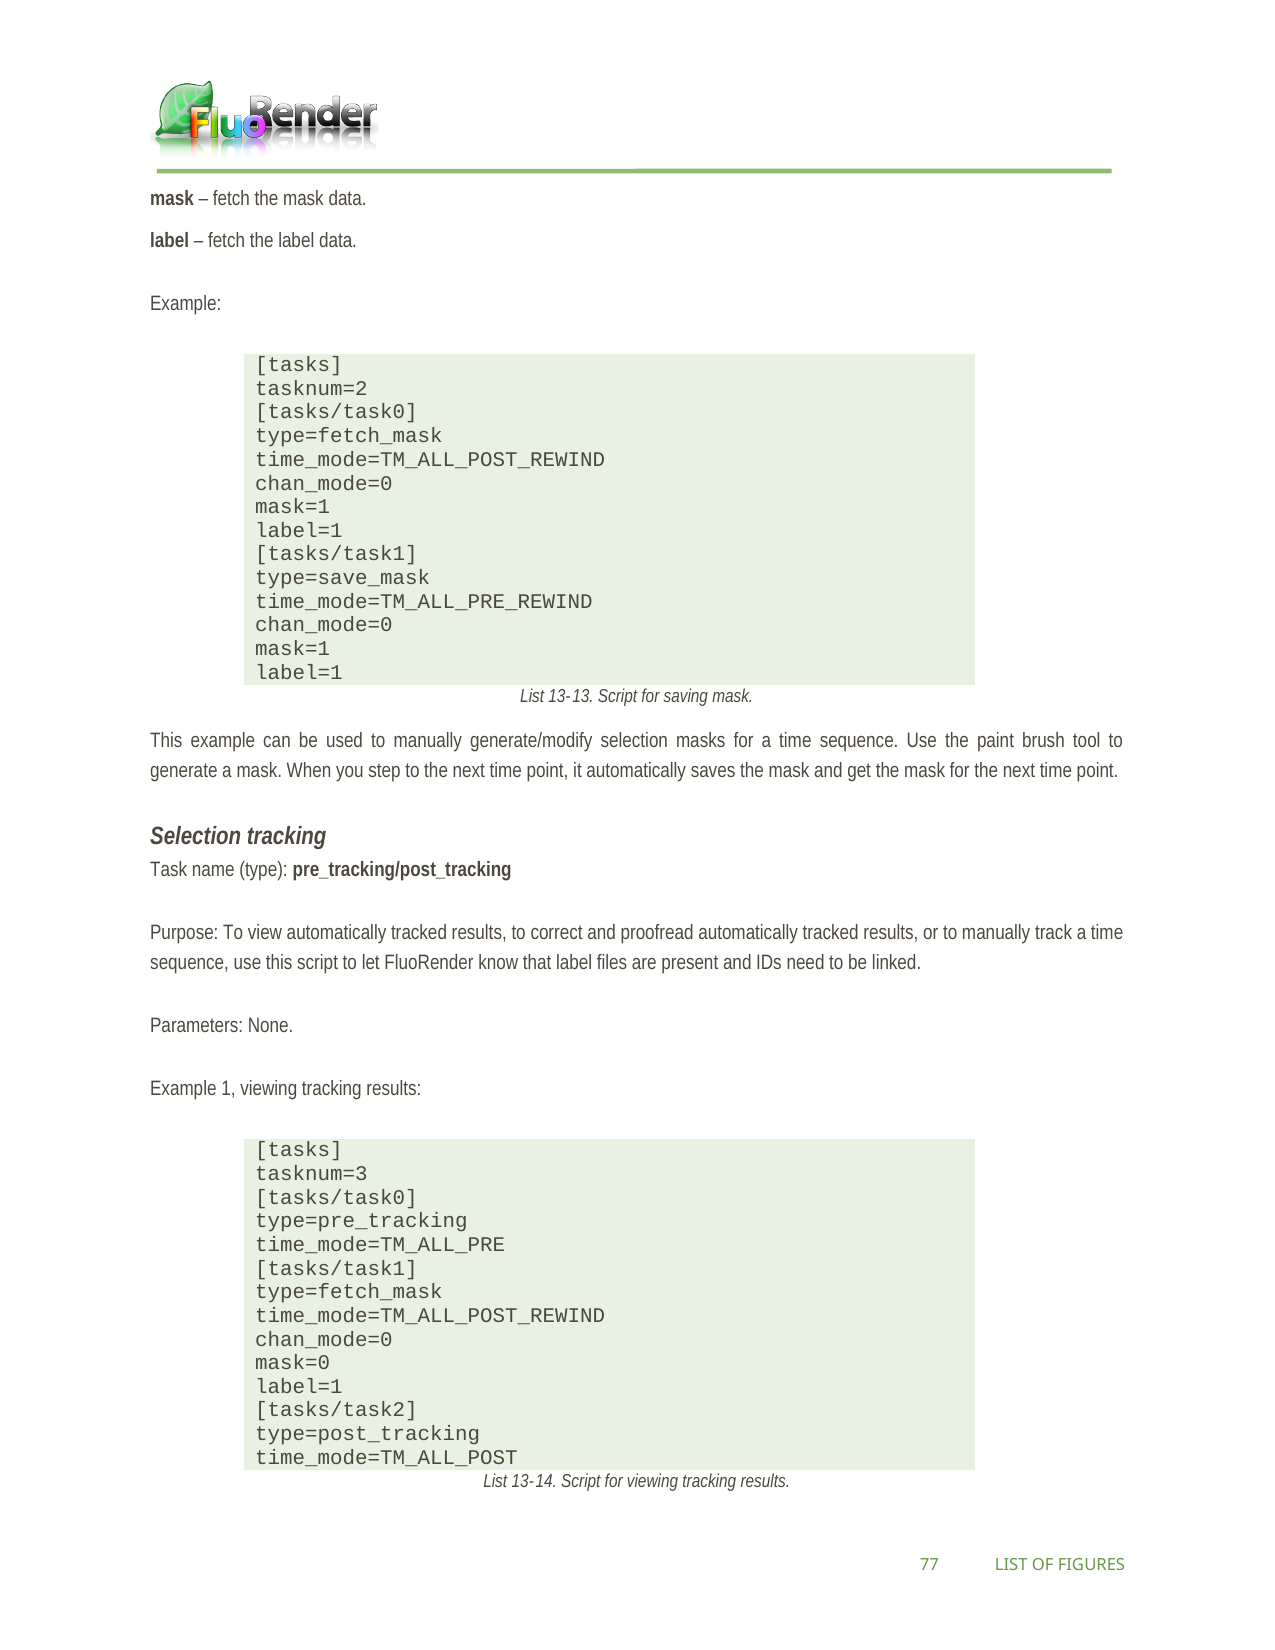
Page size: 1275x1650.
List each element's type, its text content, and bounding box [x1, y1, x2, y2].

subtitle Selection tracking [150, 821, 1125, 849]
text Example 1, viewing tracking results: [150, 1076, 1125, 1100]
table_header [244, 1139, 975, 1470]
text Parameters: None. [150, 1013, 1125, 1037]
text List 13-14. Script for viewing tracking results. [150, 1470, 1125, 1492]
text mask – fetch the mask data. [150, 185, 1125, 209]
text List 13-13. Script for saving mask. [150, 685, 1125, 707]
picture [150, 75, 379, 162]
text Task name (type): pre_tracking/post_tracking [150, 857, 1125, 881]
text This example can be used to manually generate/modify selection masks for a time sequence. Use the paint brush tool to generate a mask. When you step to the next time point, it automatically saves the mask and get the mask for the next time point. [150, 728, 1125, 782]
text Purpose: To view automatically tracked results, to correct and proofread automatically tracked results, or to manually track a time sequence, use this script to let FluoRender know that label files are present and IDs need to be linked. [150, 920, 1125, 974]
text Example: [150, 291, 1125, 315]
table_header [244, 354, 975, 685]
text label – fetch the label data. [150, 228, 1125, 252]
